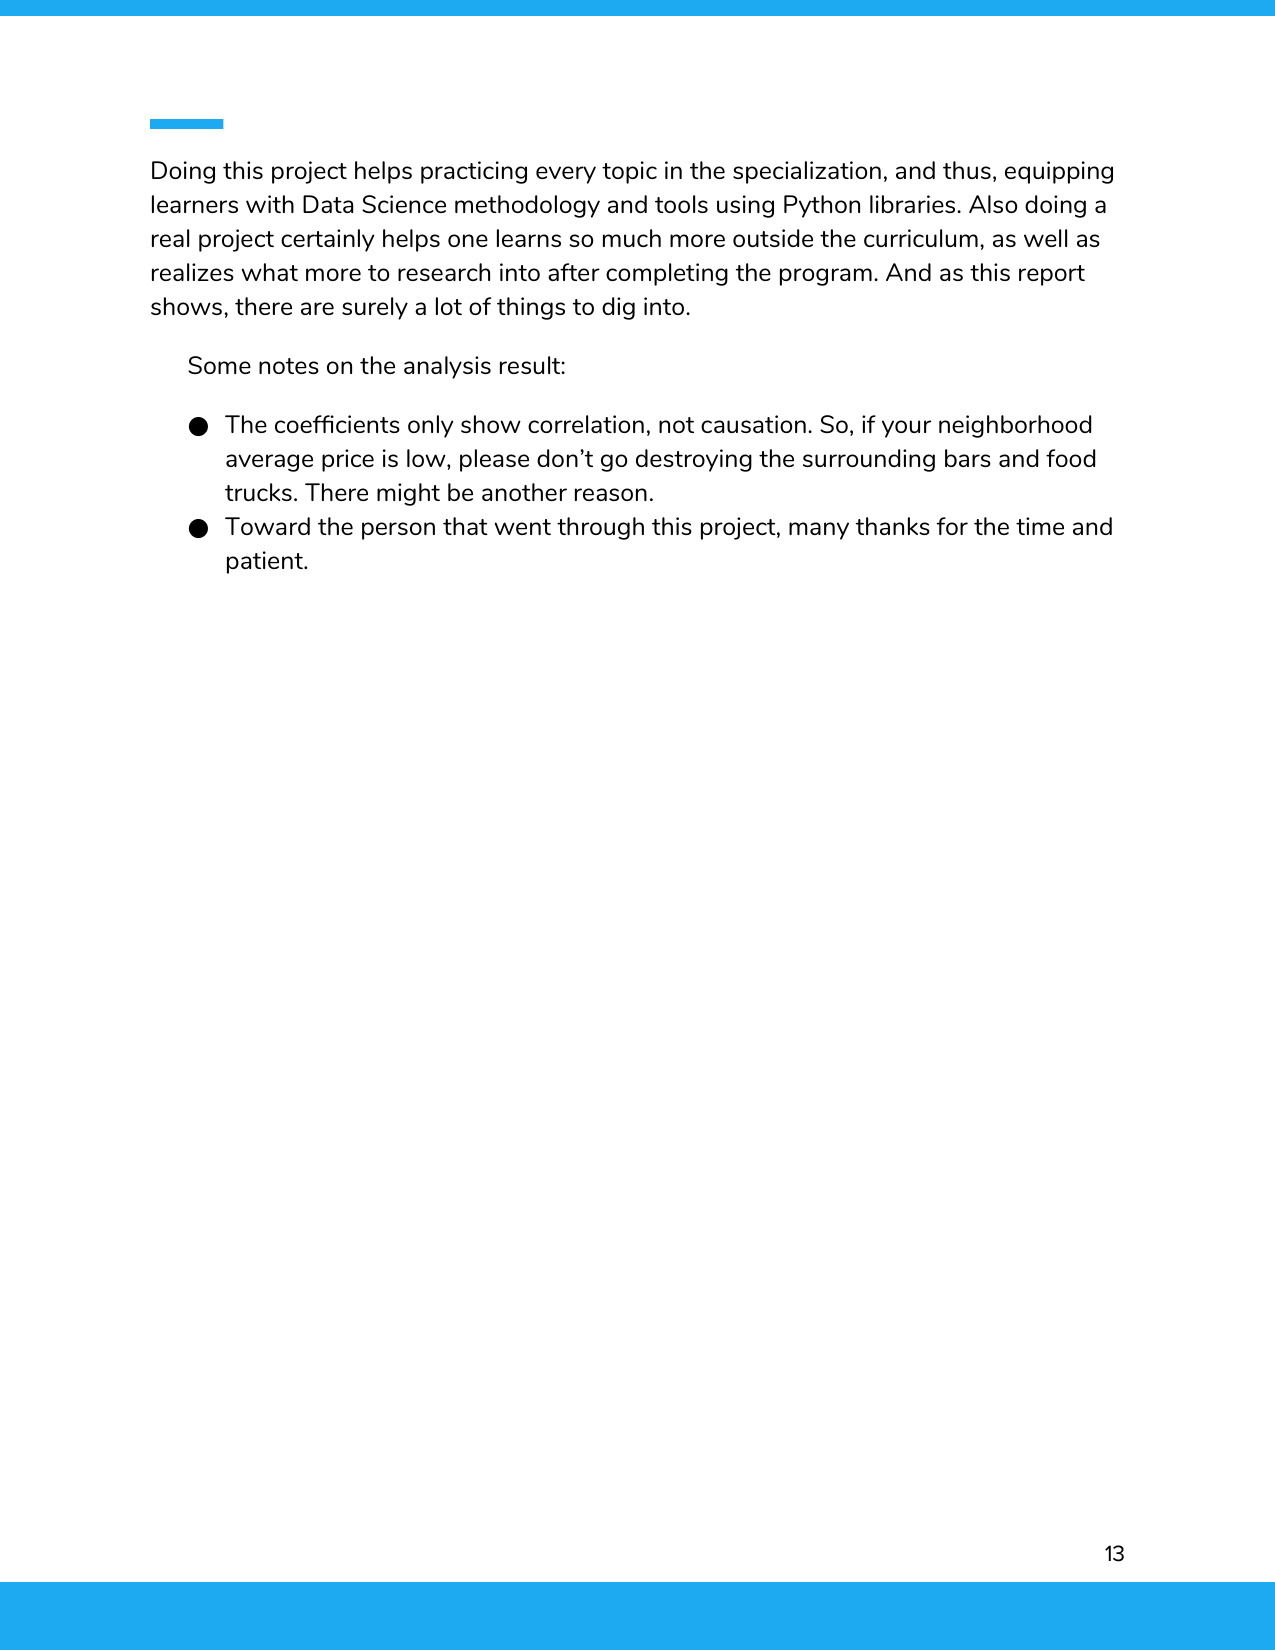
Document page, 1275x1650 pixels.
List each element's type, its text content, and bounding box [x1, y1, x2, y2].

text Doing this project helps practicing every topic in the specialization, and thus, equipping learners with Data Science methodology and tools using Python libraries. Also doing a real project certainly helps one learns so much more outside the curriculum, as well as realizes what more to research into after completing the program. And as this report shows, there are surely a lot of things to dig into. [150, 154, 1125, 324]
list Toward the person that went through this project, many thanks for the time and patient. [187, 510, 1125, 578]
text Some notes on the analysis result: [187, 349, 1125, 383]
picture [0, 0, 1275, 16]
picture [0, 1582, 1275, 1650]
picture [150, 119, 224, 129]
list The coefficients only show correlation, not causation. So, if your neighborhood average price is low, please don’t go destroying the surrounding bars and food trucks. There might be another reason. [187, 408, 1125, 510]
